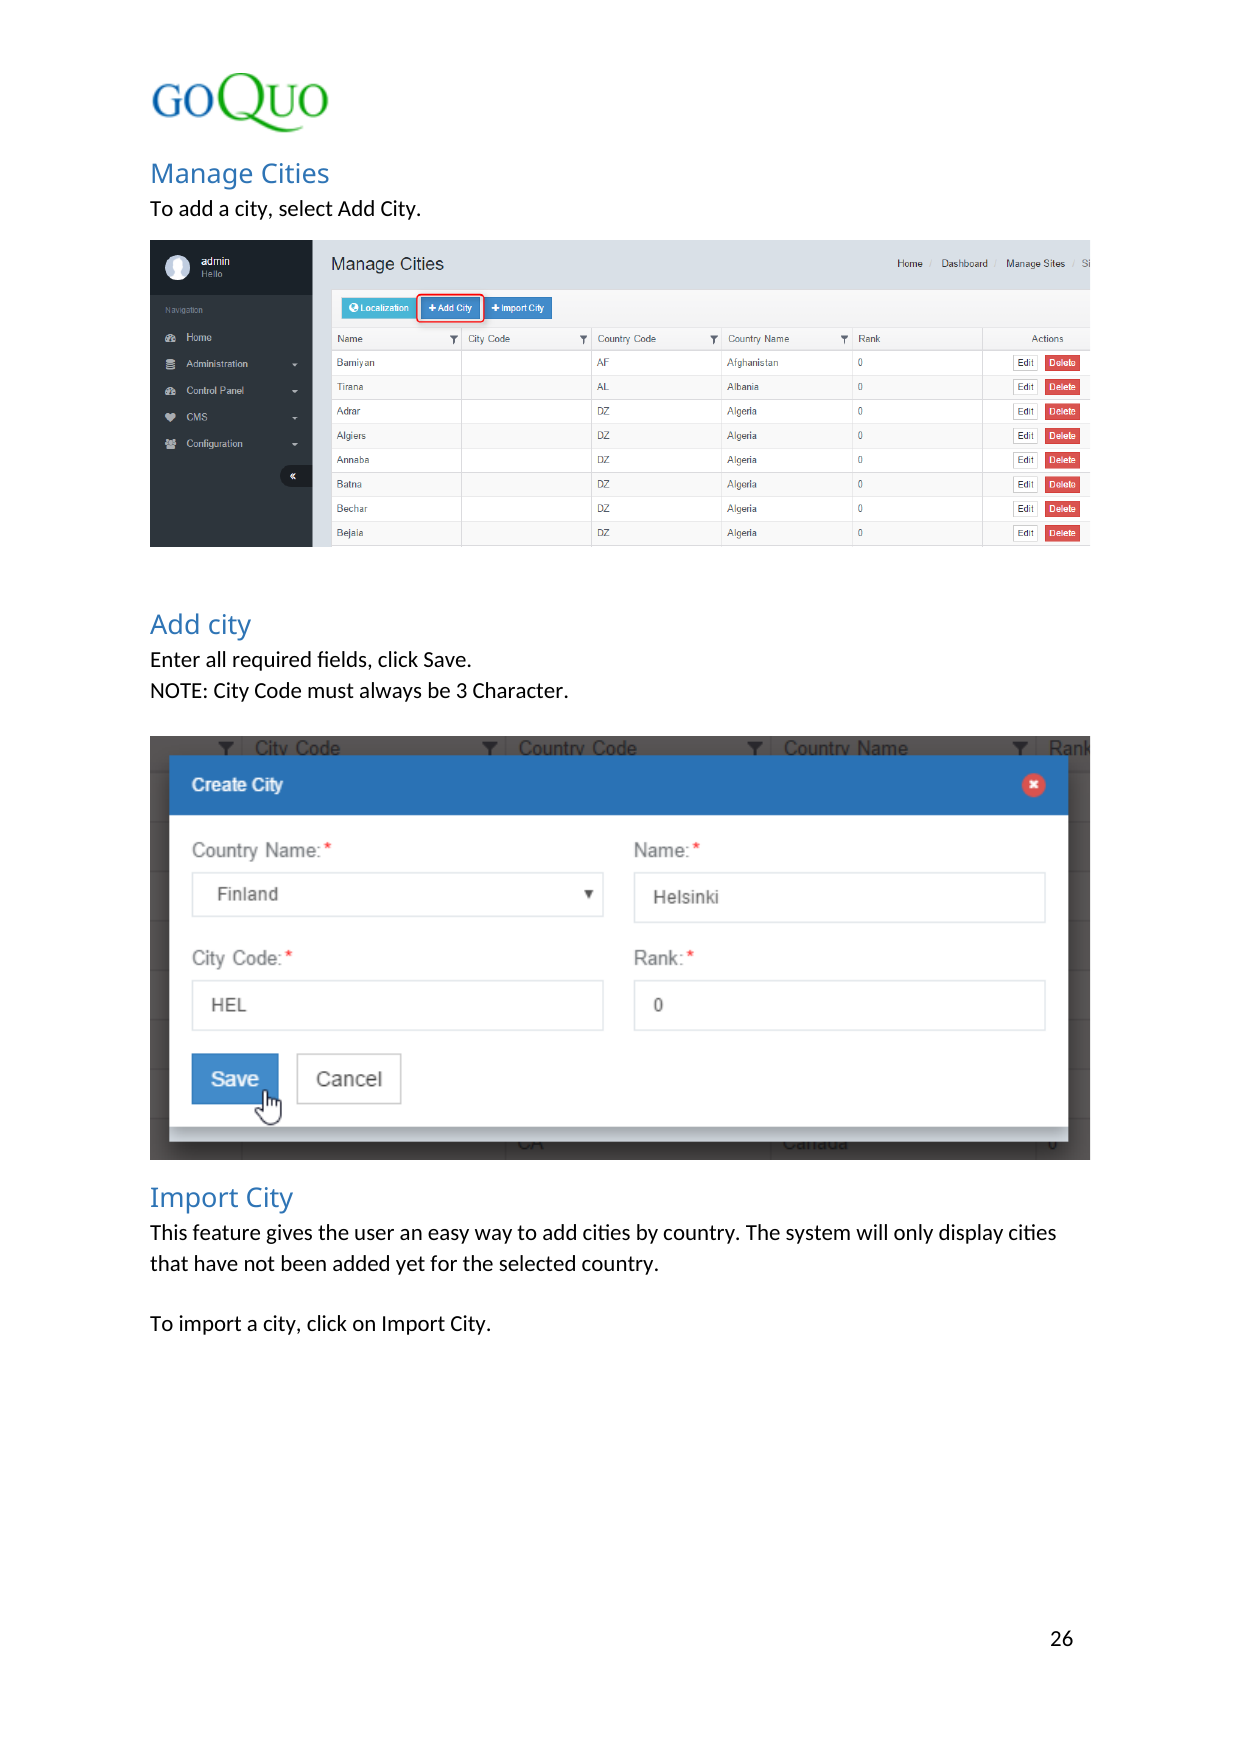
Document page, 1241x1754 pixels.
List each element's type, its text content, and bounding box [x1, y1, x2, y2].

subtitle Manage Cities [150, 154, 1090, 191]
picture [150, 240, 1091, 547]
picture [150, 73, 330, 134]
text Enter all required fields, click Save. NOTE: City Code must always be 3 Character. [150, 646, 1090, 736]
picture [150, 736, 1091, 1160]
subtitle Add city [150, 566, 1090, 643]
text To add a city, select Add City. [150, 194, 1090, 222]
text This feature gives the user an easy way to add cities by country. The system will only display cities that have not been added yet for the selected country. To import a city, click on Import City. [150, 1218, 1090, 1337]
subtitle Import City [150, 1179, 1090, 1216]
